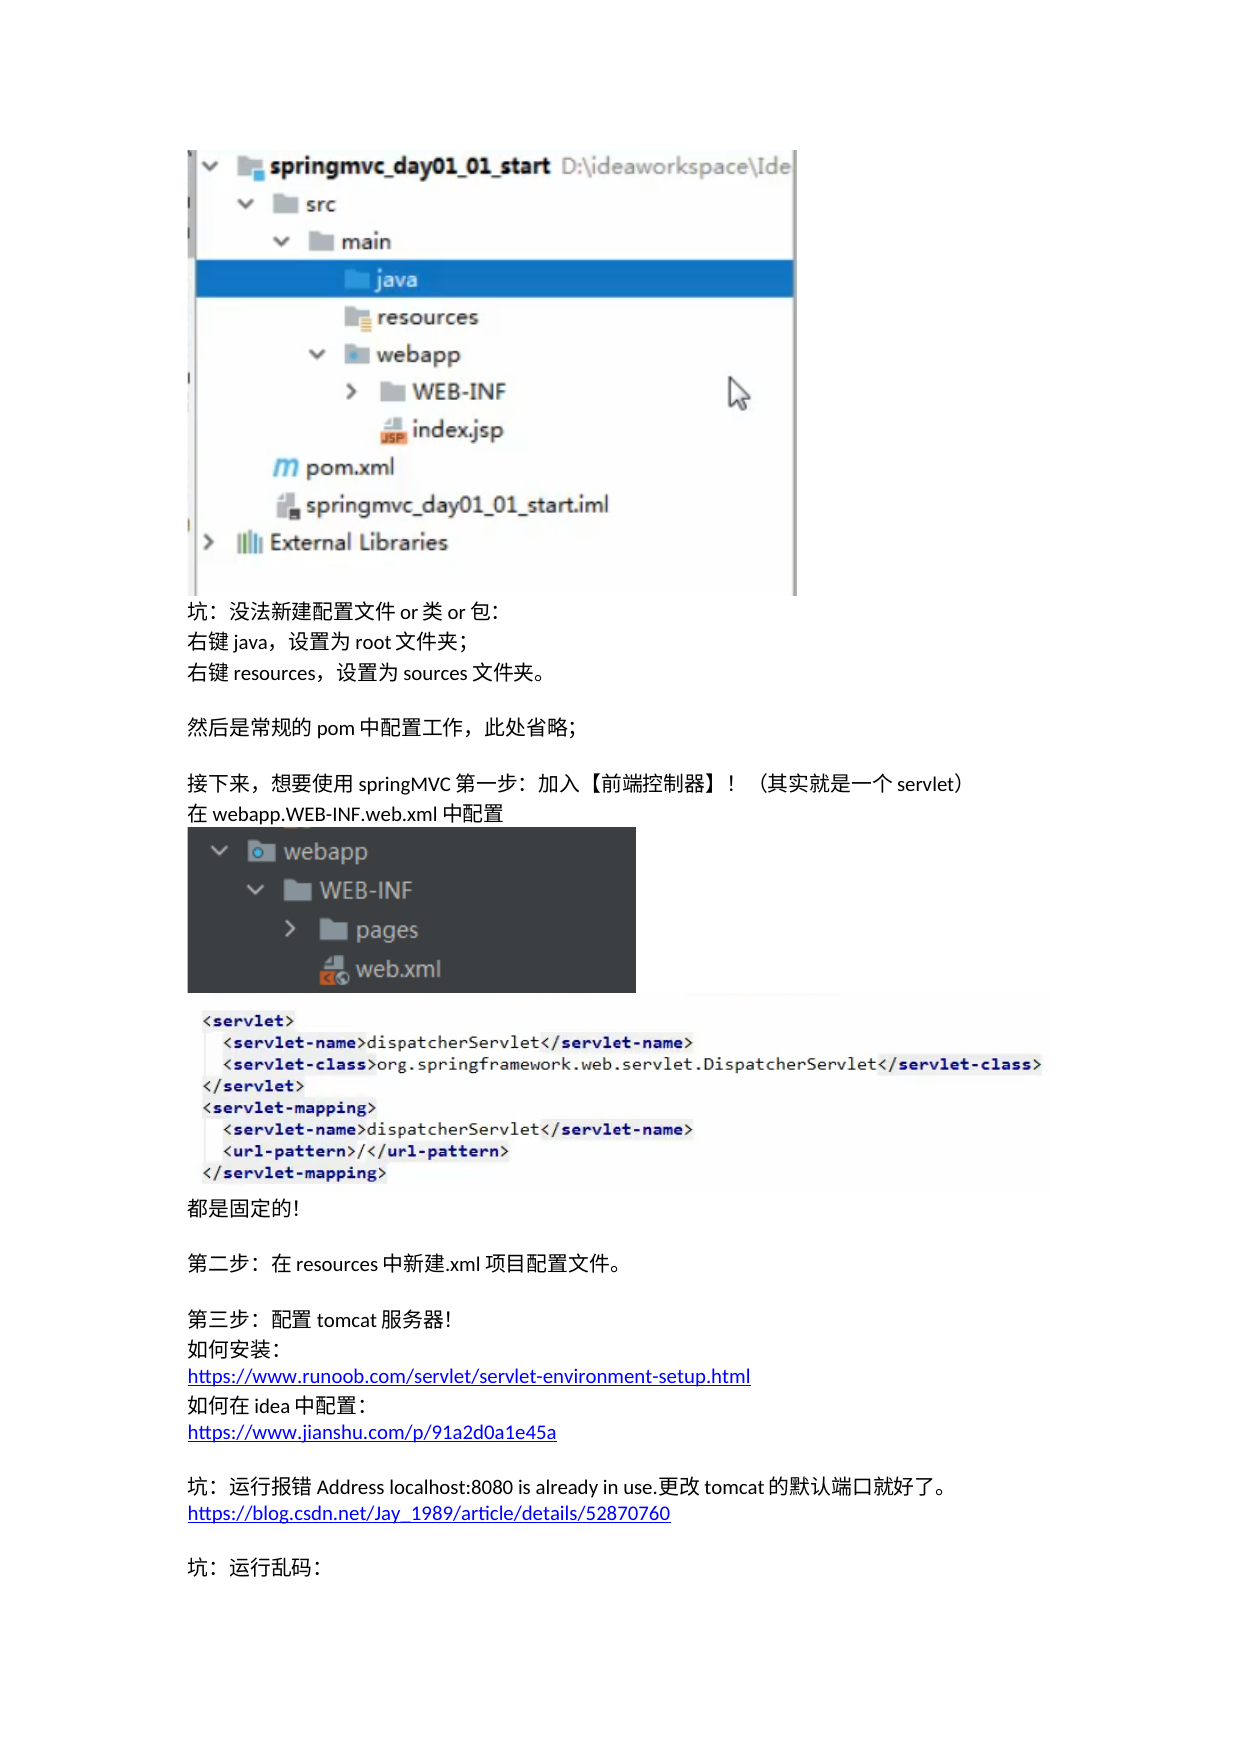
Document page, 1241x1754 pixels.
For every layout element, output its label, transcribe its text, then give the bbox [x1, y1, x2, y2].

text https://blog.csdn.net/Jay_1989/article/details/52870760 [187, 1500, 1053, 1526]
text 在webapp.WEB-INF.web.xml中配置 [187, 797, 1053, 827]
text 右键java，设置为root文件夹； [187, 626, 1053, 656]
text 右键resources，设置为sources文件夹。 [187, 656, 1053, 686]
picture [187, 150, 797, 596]
text 接下来，想要使用springMVC第一步：加入【前端控制器】！（其实就是一个servlet） [187, 767, 1053, 797]
text 然后是常规的pom中配置工作，此处省略； [187, 711, 1053, 742]
text 第二步：在resources中新建.xml项目配置文件。 [187, 1247, 1053, 1278]
text 如何在idea中配置： [187, 1389, 1053, 1419]
text https://www.runoob.com/servlet/servlet-environment-setup.html [187, 1363, 1053, 1389]
text 第三步：配置tomcat服务器！ [187, 1303, 1053, 1333]
text 如何安装： [187, 1333, 1053, 1363]
text 坑：没法新建配置文件or类or包： [187, 595, 1053, 626]
text https://www.jianshu.com/p/91a2d0a1e45a [187, 1419, 1053, 1444]
text 都是固定的！ [187, 1192, 1053, 1222]
text 坑：运行报错Address localhost:8080 is already in use.更改tomcat的默认端口就好了。 [187, 1470, 1053, 1500]
text 坑：运行乱码： [187, 1551, 1053, 1581]
picture [187, 827, 1053, 1192]
